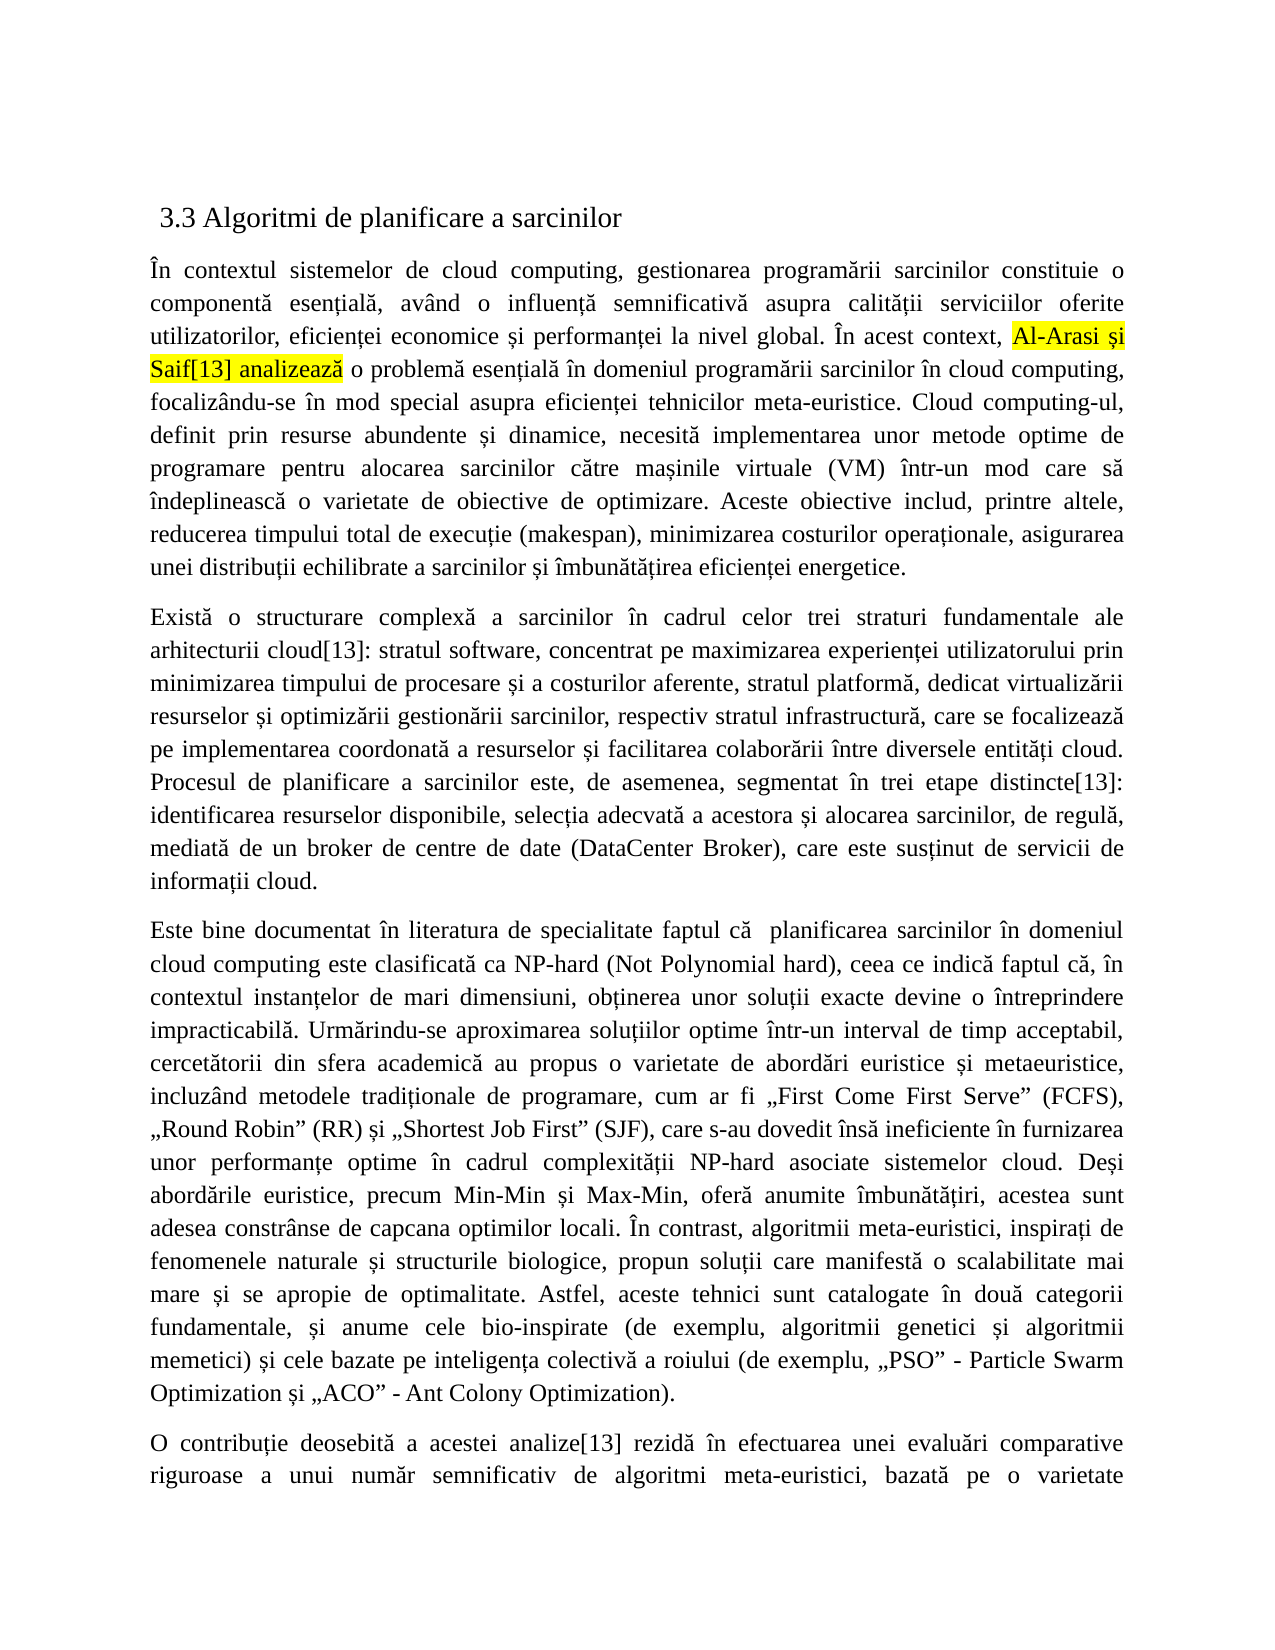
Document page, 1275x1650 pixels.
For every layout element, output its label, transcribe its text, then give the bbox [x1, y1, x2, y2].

text Există o structurare complexă a sarcinilor în cadrul celor trei straturi fundamentale ale arhitecturii cloud[13]: stratul software, concentrat pe maximizarea experienței utilizatorului prin minimizarea timpului de procesare și a costurilor aferente, stratul platformă, dedicat virtualizării resurselor și optimizării gestionării sarcinilor, respectiv stratul infrastructură, care se focalizează pe implementarea coordonată a resurselor și facilitarea colaborării între diversele entități cloud. Procesul de planificare a sarcinilor este, de asemenea, segmentat în trei etape distincte[13]: identificarea resurselor disponibile, selecția adecvată a acestora și alocarea sarcinilor, de regulă, mediată de un broker de centre de date (DataCenter Broker), care este susținut de servicii de informații cloud. [150, 602, 1125, 895]
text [150, 1428, 1125, 1489]
list Algoritmi de planificare a sarcinilor [159, 200, 1125, 233]
text Este bine documentat în literatura de specialitate faptul că planificarea sarcinilor în domeniul cloud computing este clasificată ca NP-hard (Not Polynomial hard), ceea ce indică faptul că, în contextul instanțelor de mari dimensiuni, obținerea unor soluții exacte devine o întreprindere impracticabilă. Urmărindu-se aproximarea soluțiilor optime într-un interval de timp acceptabil, cercetătorii din sfera academică au propus o varietate de abordări euristice și metaeuristice, incluzând metodele tradiționale de programare, cum ar fi „First Come First Serve” (FCFS), „Round Robin” (RR) și „Shortest Job First” (SJF), care s-au dovedit însă ineficiente în furnizarea unor performanțe optime în cadrul complexității NP-hard asociate sistemelor cloud. Deși abordările euristice, precum Min-Min și Max-Min, oferă anumite îmbunătățiri, acestea sunt adesea constrânse de capcana optimilor locali. În contrast, algoritmii meta-euristici, inspirați de fenomenele naturale și structurile biologice, propun soluții care manifestă o scalabilitate mai mare și se apropie de optimalitate. Astfel, aceste tehnici sunt catalogate în două categorii fundamentale, și anume cele bio-inspirate (de exemplu, algoritmii genetici și algoritmii memetici) și cele bazate pe inteligența colectivă a roiului (de exemplu, „PSO” - Particle Swarm Optimization și „ACO” - Ant Colony Optimization). [150, 916, 1125, 1407]
text În contextul sistemelor de cloud computing, gestionarea programării sarcinilor constituie o componentă esențială, având o influență semnificativă asupra calității serviciilor oferite utilizatorilor, eficienței economice și performanței la nivel global. În acest context, Al-Arasi și Saif[13] analizează o problemă esențială în domeniul programării sarcinilor în cloud computing, focalizându-se în mod special asupra eficienței tehnicilor meta-euristice. Cloud computing-ul, definit prin resurse abundente și dinamice, necesită implementarea unor metode optime de programare pentru alocarea sarcinilor către mașinile virtuale (VM) într-un mod care să îndeplinească o varietate de obiective de optimizare. Aceste obiective includ, printre altele, reducerea timpului total de execuție (makespan), minimizarea costurilor operaționale, asigurarea unei distribuții echilibrate a sarcinilor și îmbunătățirea eficienței energetice. [150, 255, 1125, 581]
